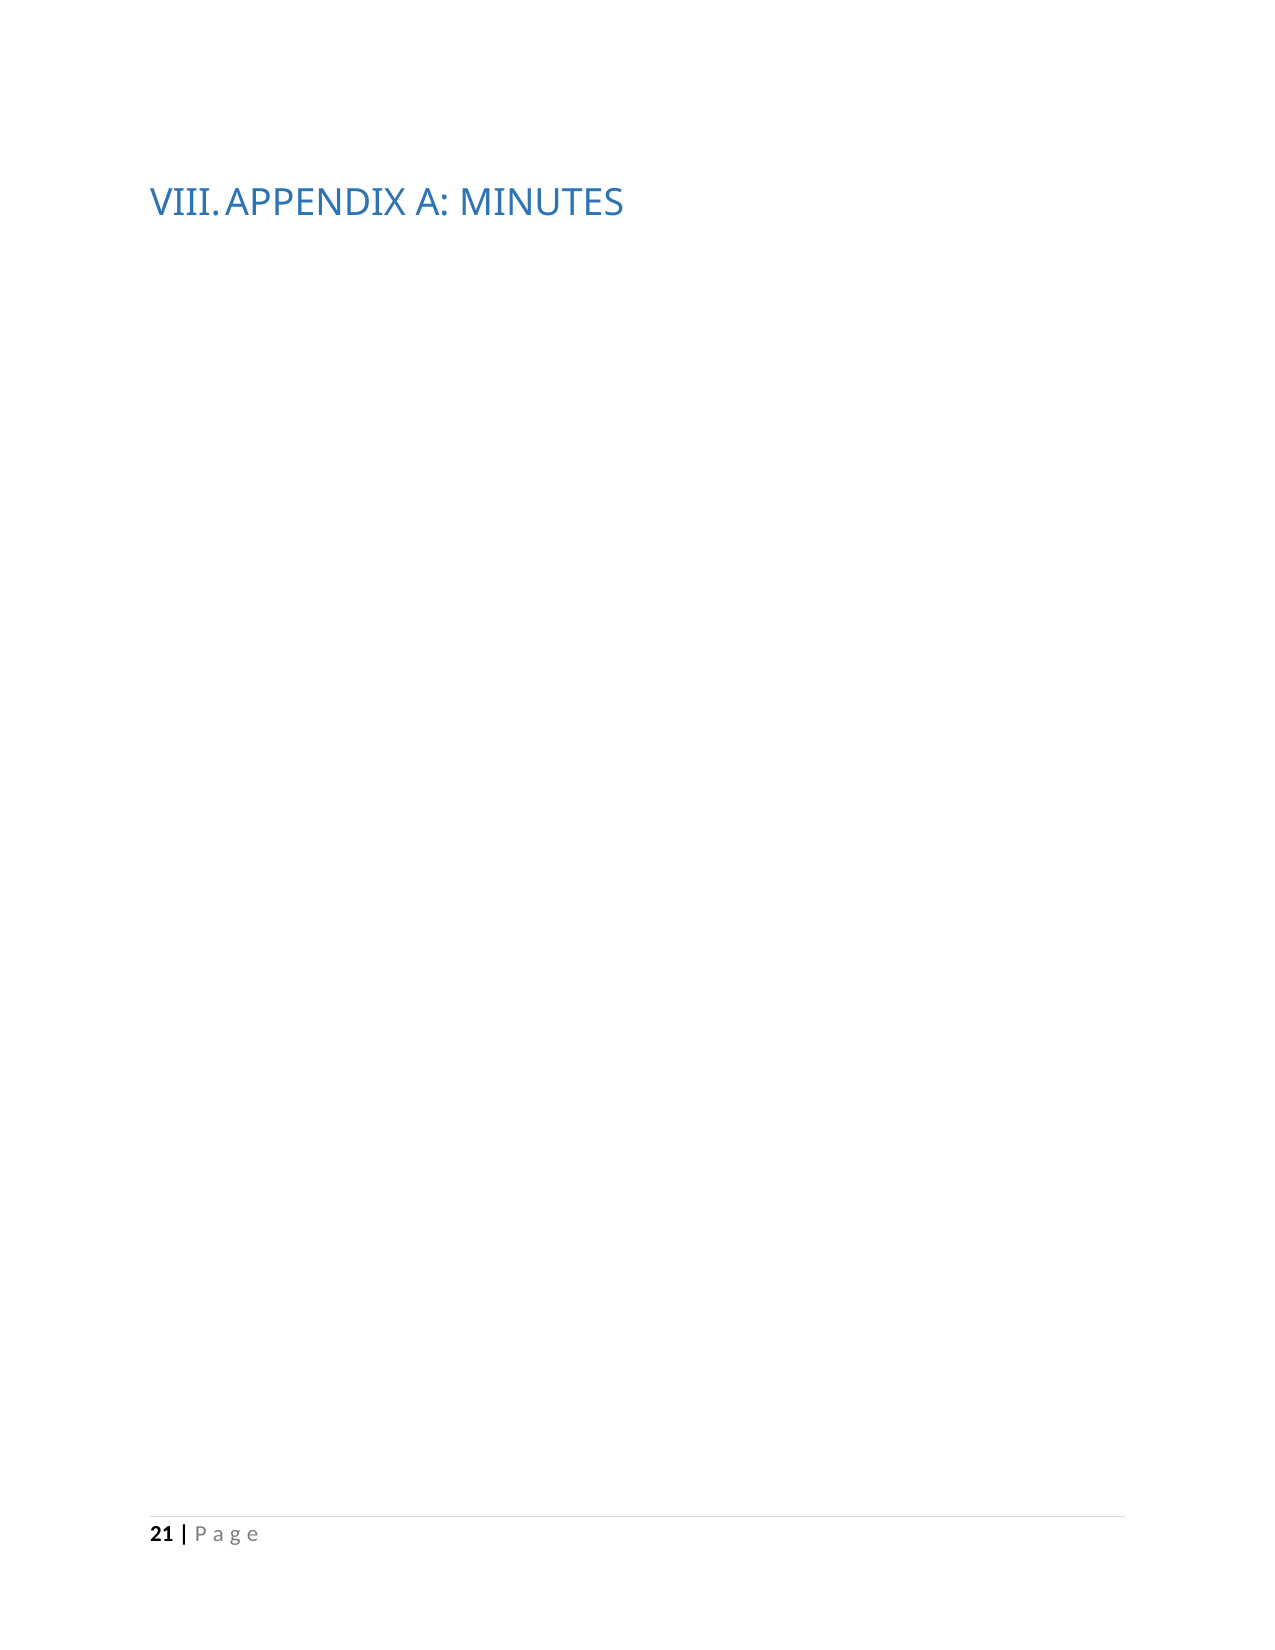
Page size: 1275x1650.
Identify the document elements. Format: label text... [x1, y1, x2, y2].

subtitle APPENDIX A: MINUTES [150, 175, 1125, 226]
